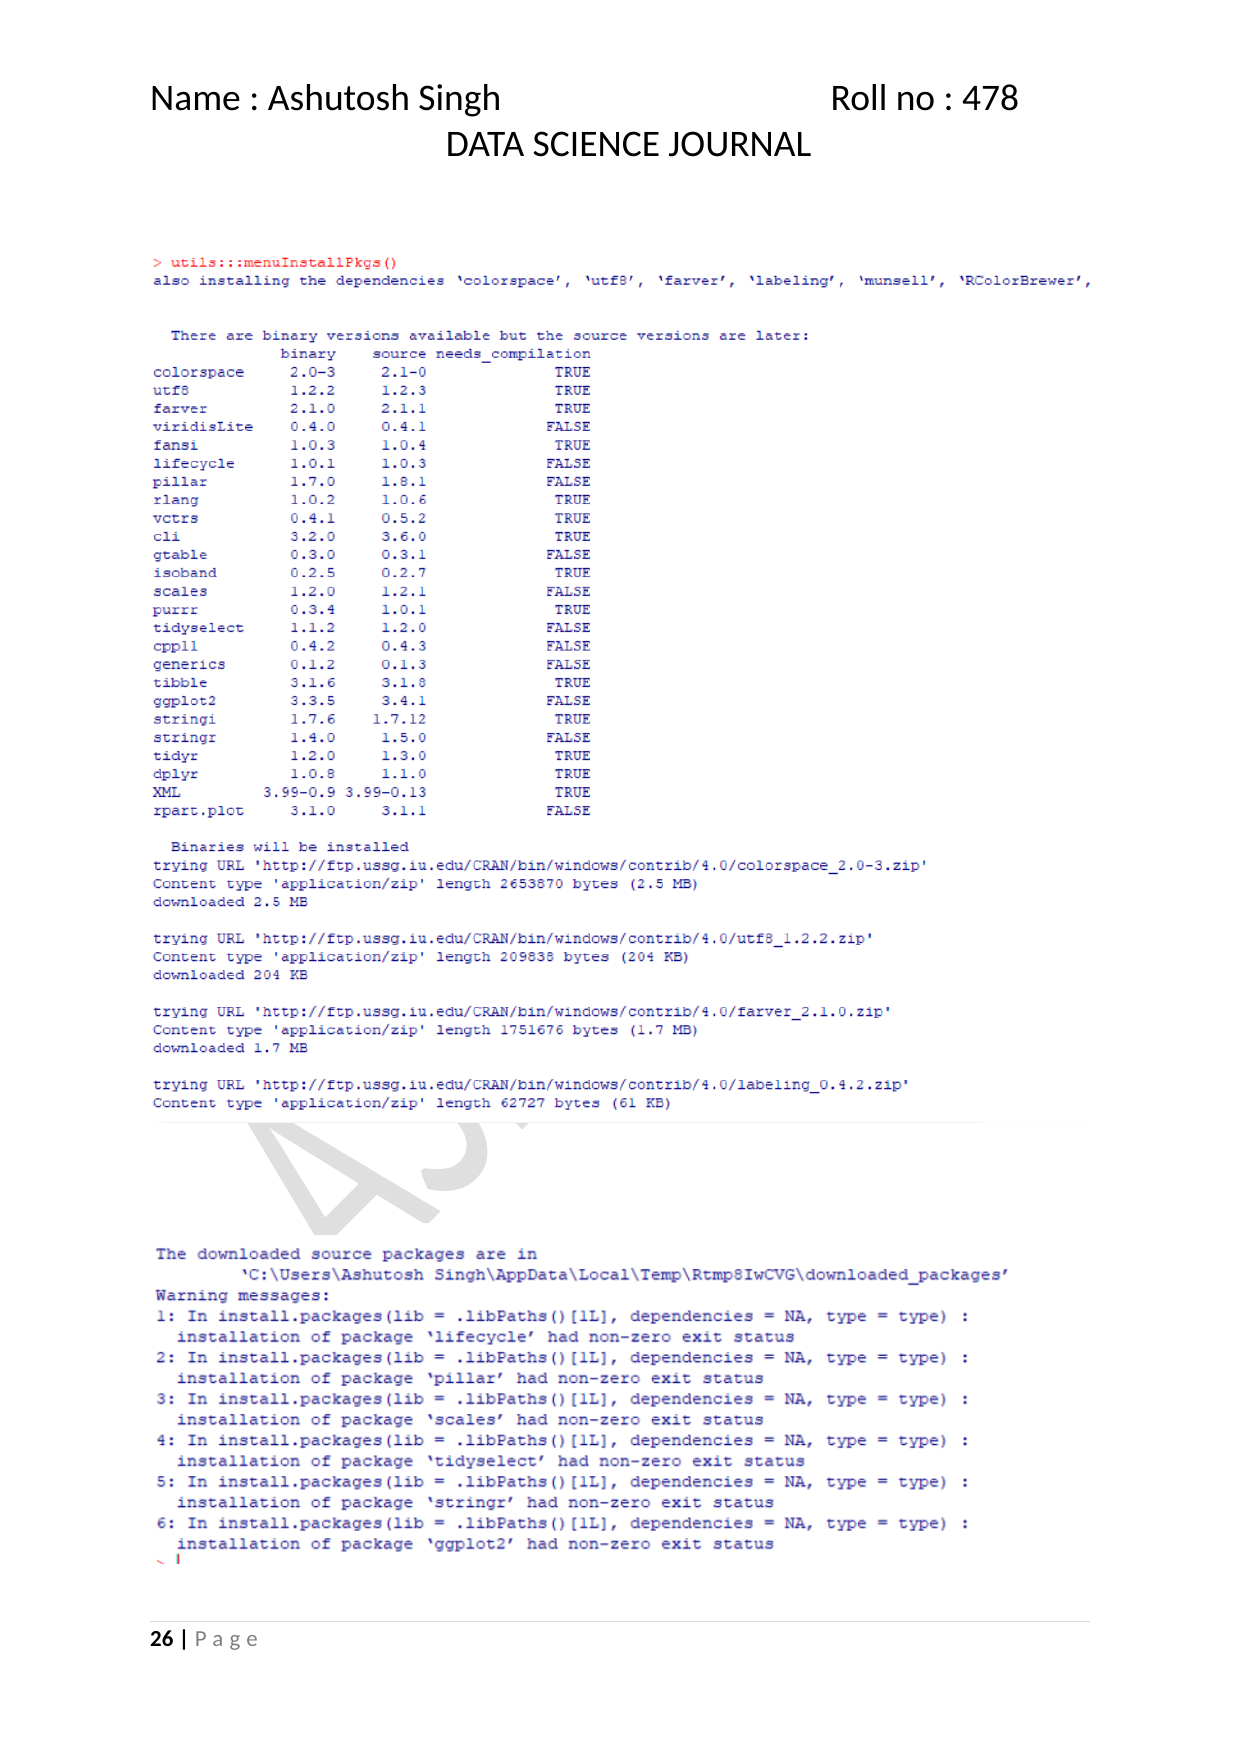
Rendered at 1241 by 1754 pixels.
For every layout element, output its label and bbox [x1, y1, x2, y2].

picture [150, 252, 1091, 1123]
picture [150, 1235, 1091, 1564]
